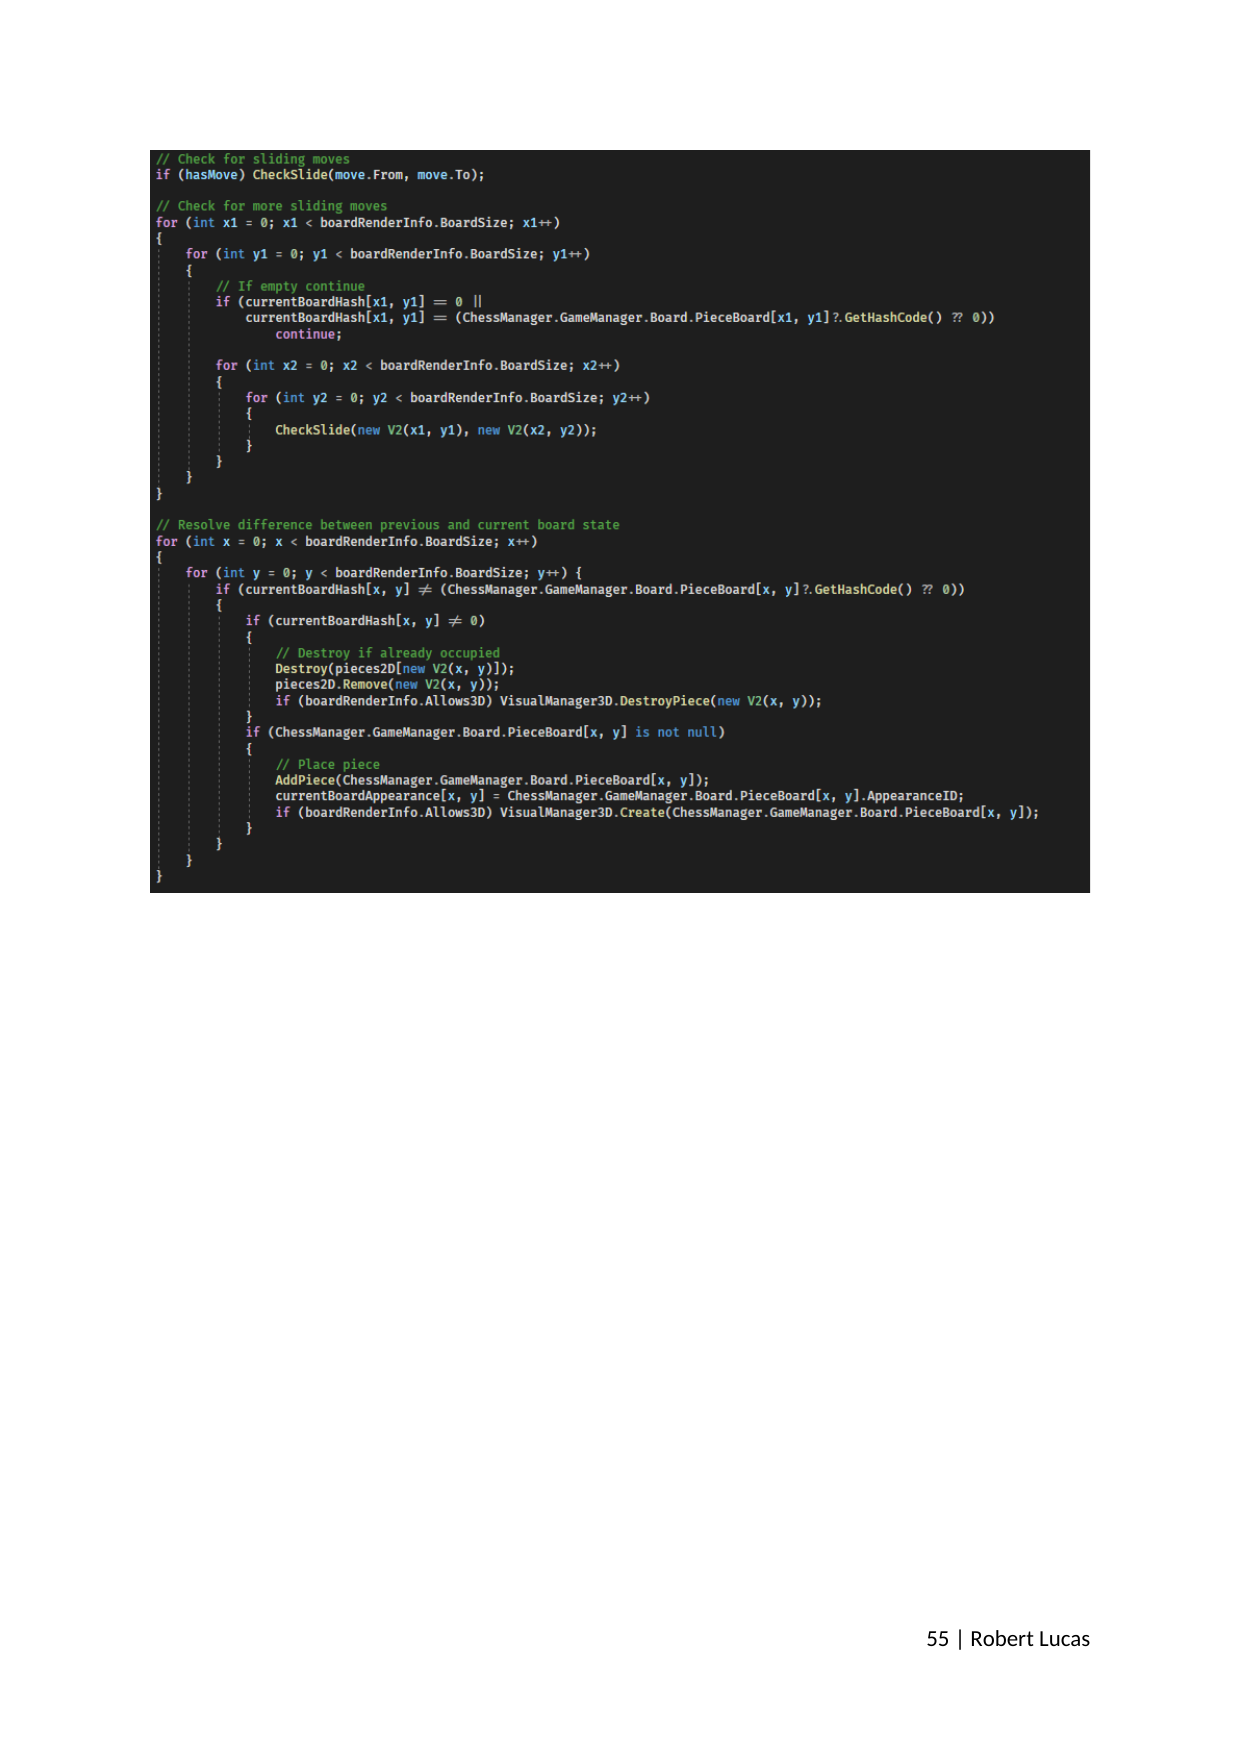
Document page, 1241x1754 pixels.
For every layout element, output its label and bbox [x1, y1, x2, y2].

picture [150, 150, 1091, 893]
